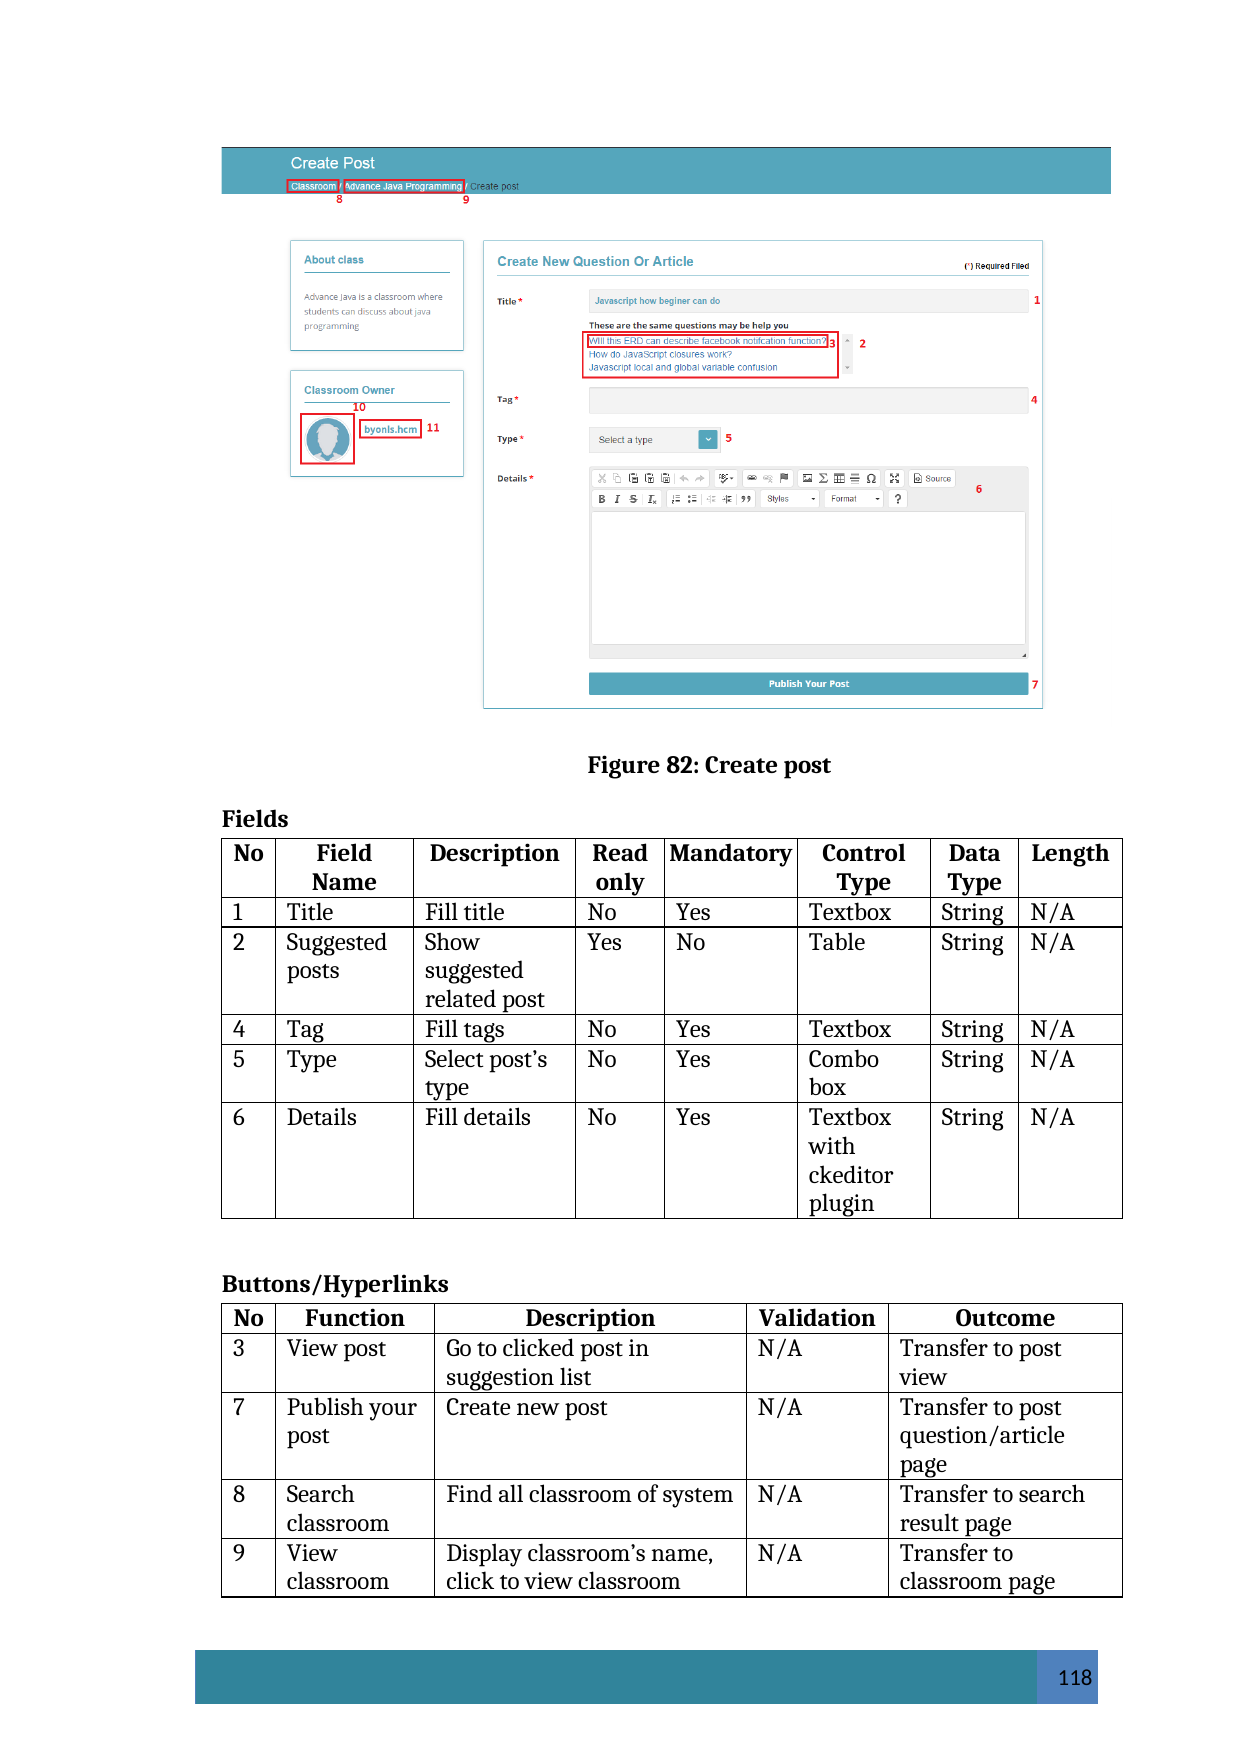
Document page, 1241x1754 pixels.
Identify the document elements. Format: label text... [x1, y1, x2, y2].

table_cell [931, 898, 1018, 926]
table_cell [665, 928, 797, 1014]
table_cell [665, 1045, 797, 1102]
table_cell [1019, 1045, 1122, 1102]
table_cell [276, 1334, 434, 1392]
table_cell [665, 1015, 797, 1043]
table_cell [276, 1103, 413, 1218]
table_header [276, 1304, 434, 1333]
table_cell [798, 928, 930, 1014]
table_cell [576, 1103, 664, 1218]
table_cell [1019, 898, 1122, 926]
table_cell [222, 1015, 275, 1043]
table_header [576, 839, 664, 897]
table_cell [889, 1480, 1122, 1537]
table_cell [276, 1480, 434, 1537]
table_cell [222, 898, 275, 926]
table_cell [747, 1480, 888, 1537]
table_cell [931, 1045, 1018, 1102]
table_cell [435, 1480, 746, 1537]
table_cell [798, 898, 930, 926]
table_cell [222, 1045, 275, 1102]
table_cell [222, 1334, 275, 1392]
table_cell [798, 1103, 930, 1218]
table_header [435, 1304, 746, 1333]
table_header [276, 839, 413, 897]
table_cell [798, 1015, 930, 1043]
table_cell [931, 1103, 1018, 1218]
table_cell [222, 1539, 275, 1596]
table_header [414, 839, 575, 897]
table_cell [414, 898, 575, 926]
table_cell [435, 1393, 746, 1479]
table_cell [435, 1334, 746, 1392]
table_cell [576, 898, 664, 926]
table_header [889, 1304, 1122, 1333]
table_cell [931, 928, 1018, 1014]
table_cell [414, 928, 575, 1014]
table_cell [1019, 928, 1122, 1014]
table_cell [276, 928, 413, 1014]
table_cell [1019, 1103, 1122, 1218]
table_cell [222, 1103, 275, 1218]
text Buttons/Hyperlinks [222, 1270, 1122, 1299]
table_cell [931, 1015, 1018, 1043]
text Fields [222, 805, 1122, 834]
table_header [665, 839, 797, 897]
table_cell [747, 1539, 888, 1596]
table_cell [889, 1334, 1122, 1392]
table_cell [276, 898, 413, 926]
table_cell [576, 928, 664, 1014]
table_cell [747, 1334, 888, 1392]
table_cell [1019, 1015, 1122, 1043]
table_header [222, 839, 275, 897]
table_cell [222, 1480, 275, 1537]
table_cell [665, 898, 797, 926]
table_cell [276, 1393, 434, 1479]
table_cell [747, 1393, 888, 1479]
picture [221, 147, 1112, 727]
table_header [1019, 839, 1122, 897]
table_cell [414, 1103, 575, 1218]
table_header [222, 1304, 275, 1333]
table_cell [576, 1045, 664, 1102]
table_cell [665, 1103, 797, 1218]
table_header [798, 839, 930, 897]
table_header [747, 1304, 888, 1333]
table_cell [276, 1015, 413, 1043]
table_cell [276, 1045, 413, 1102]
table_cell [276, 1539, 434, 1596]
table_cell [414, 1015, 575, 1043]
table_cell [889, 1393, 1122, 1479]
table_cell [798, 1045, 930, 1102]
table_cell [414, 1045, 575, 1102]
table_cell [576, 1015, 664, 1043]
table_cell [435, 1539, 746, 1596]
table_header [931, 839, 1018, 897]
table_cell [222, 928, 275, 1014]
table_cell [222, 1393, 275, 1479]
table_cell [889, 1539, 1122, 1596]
